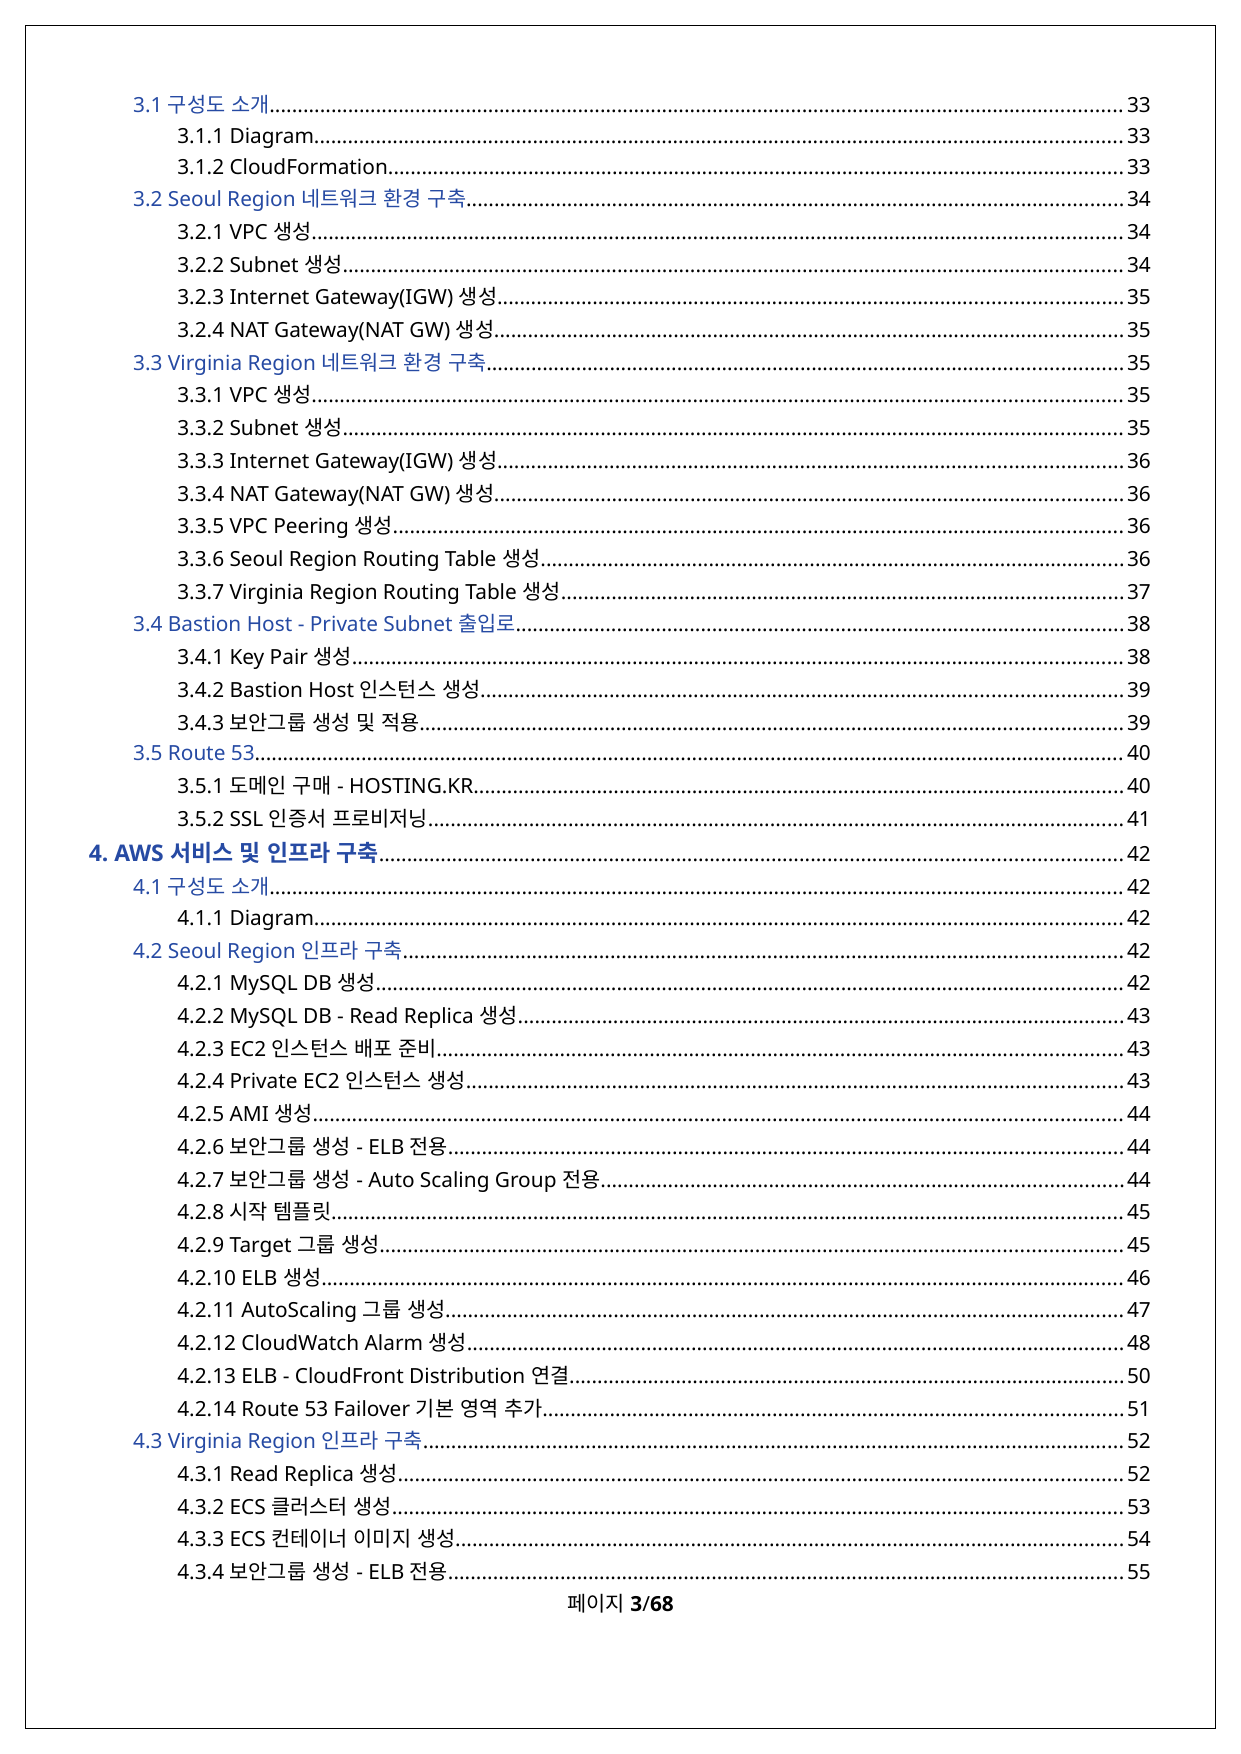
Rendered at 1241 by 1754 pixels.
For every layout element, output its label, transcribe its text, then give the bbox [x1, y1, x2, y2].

text 4.2.10 ELB 생성 46 [177, 1261, 1152, 1291]
text 4.2.7 보안그룹 생성 - Auto Scaling Group 전용 44 [177, 1163, 1152, 1193]
text 3.3.5 VPC Peering 생성 36 [177, 509, 1152, 540]
text 3.1.2 CloudFormation 33 [177, 152, 1152, 180]
text 4. AWS 서비스 및 인프라 구축 42 [88, 834, 1152, 868]
text 3.3.3 Internet Gateway(IGW) 생성 36 [177, 444, 1152, 474]
text 3.4.1 Key Pair 생성 38 [177, 640, 1152, 671]
text 4.2.4 Private EC2 인스턴스 생성 43 [177, 1065, 1152, 1095]
text 3.4.3 보안그룹 생성 및 적용 39 [177, 706, 1152, 736]
text 3.1 구성도 소개 33 [133, 88, 1152, 119]
text 4.2.8 시작 템플릿 45 [177, 1196, 1152, 1226]
text 3.2.2 Subnet 생성 34 [177, 248, 1152, 278]
text 4.2.13 ELB - CloudFront Distribution 연결 50 [177, 1359, 1152, 1389]
text 3.2.1 VPC 생성 34 [177, 215, 1152, 246]
text 4.2.1 MySQL DB 생성 42 [177, 967, 1152, 997]
text 4.2.9 Target 그룹 생성 45 [177, 1228, 1152, 1258]
text 3.5.2 SSL 인증서 프로비저닝 41 [177, 802, 1152, 832]
text 3.3.1 VPC 생성 35 [177, 379, 1152, 409]
text 4.3.4 보안그룹 생성 - ELB 전용 55 [177, 1555, 1152, 1586]
text 3.5.1 도메인 구매 - HOSTING.KR 40 [177, 769, 1152, 799]
text 3.3.7 Virginia Region Routing Table 생성 37 [177, 575, 1152, 605]
text 3.1.1 Diagram 33 [177, 121, 1152, 150]
text 4.2.12 CloudWatch Alarm 생성 48 [177, 1326, 1152, 1357]
text 4.3.2 ECS 클러스터 생성 53 [177, 1490, 1152, 1520]
text 3.3.2 Subnet 생성 35 [177, 411, 1152, 442]
text 4.2.14 Route 53 Failover 기본 영역 추가 51 [177, 1392, 1152, 1422]
text 3.2.3 Internet Gateway(IGW) 생성 35 [177, 281, 1152, 311]
text 3.3.4 NAT Gateway(NAT GW) 생성 36 [177, 477, 1152, 507]
text 3.2 Seoul Region 네트워크 환경 구축 34 [133, 182, 1152, 213]
text 3.3.6 Seoul Region Routing Table 생성 36 [177, 542, 1152, 573]
text 4.1 구성도 소개 42 [133, 871, 1152, 901]
text 4.3 Virginia Region 인프라 구축 52 [133, 1424, 1152, 1455]
text 4.2.3 EC2 인스턴스 배포 준비 43 [177, 1032, 1152, 1062]
text 4.1.1 Diagram 42 [177, 903, 1152, 932]
text 3.4 Bastion Host - Private Subnet 출입로 38 [133, 608, 1152, 638]
text 3.5 Route 53 40 [133, 738, 1152, 767]
text 3.2.4 NAT Gateway(NAT GW) 생성 35 [177, 313, 1152, 344]
text 3.3 Virginia Region 네트워크 환경 구축 35 [133, 346, 1152, 376]
text 3.4.2 Bastion Host 인스턴스 생성 39 [177, 673, 1152, 703]
text 4.3.1 Read Replica 생성 52 [177, 1457, 1152, 1487]
text 4.2.11 AutoScaling 그룹 생성 47 [177, 1294, 1152, 1324]
text 4.3.3 ECS 컨테이너 이미지 생성 54 [177, 1523, 1152, 1553]
text 4.2.6 보안그룹 생성 - ELB 전용 44 [177, 1130, 1152, 1160]
text 4.2 Seoul Region 인프라 구축 42 [133, 934, 1152, 964]
text 4.2.2 MySQL DB - Read Replica 생성 43 [177, 999, 1152, 1029]
text 4.2.5 AMI 생성 44 [177, 1097, 1152, 1128]
